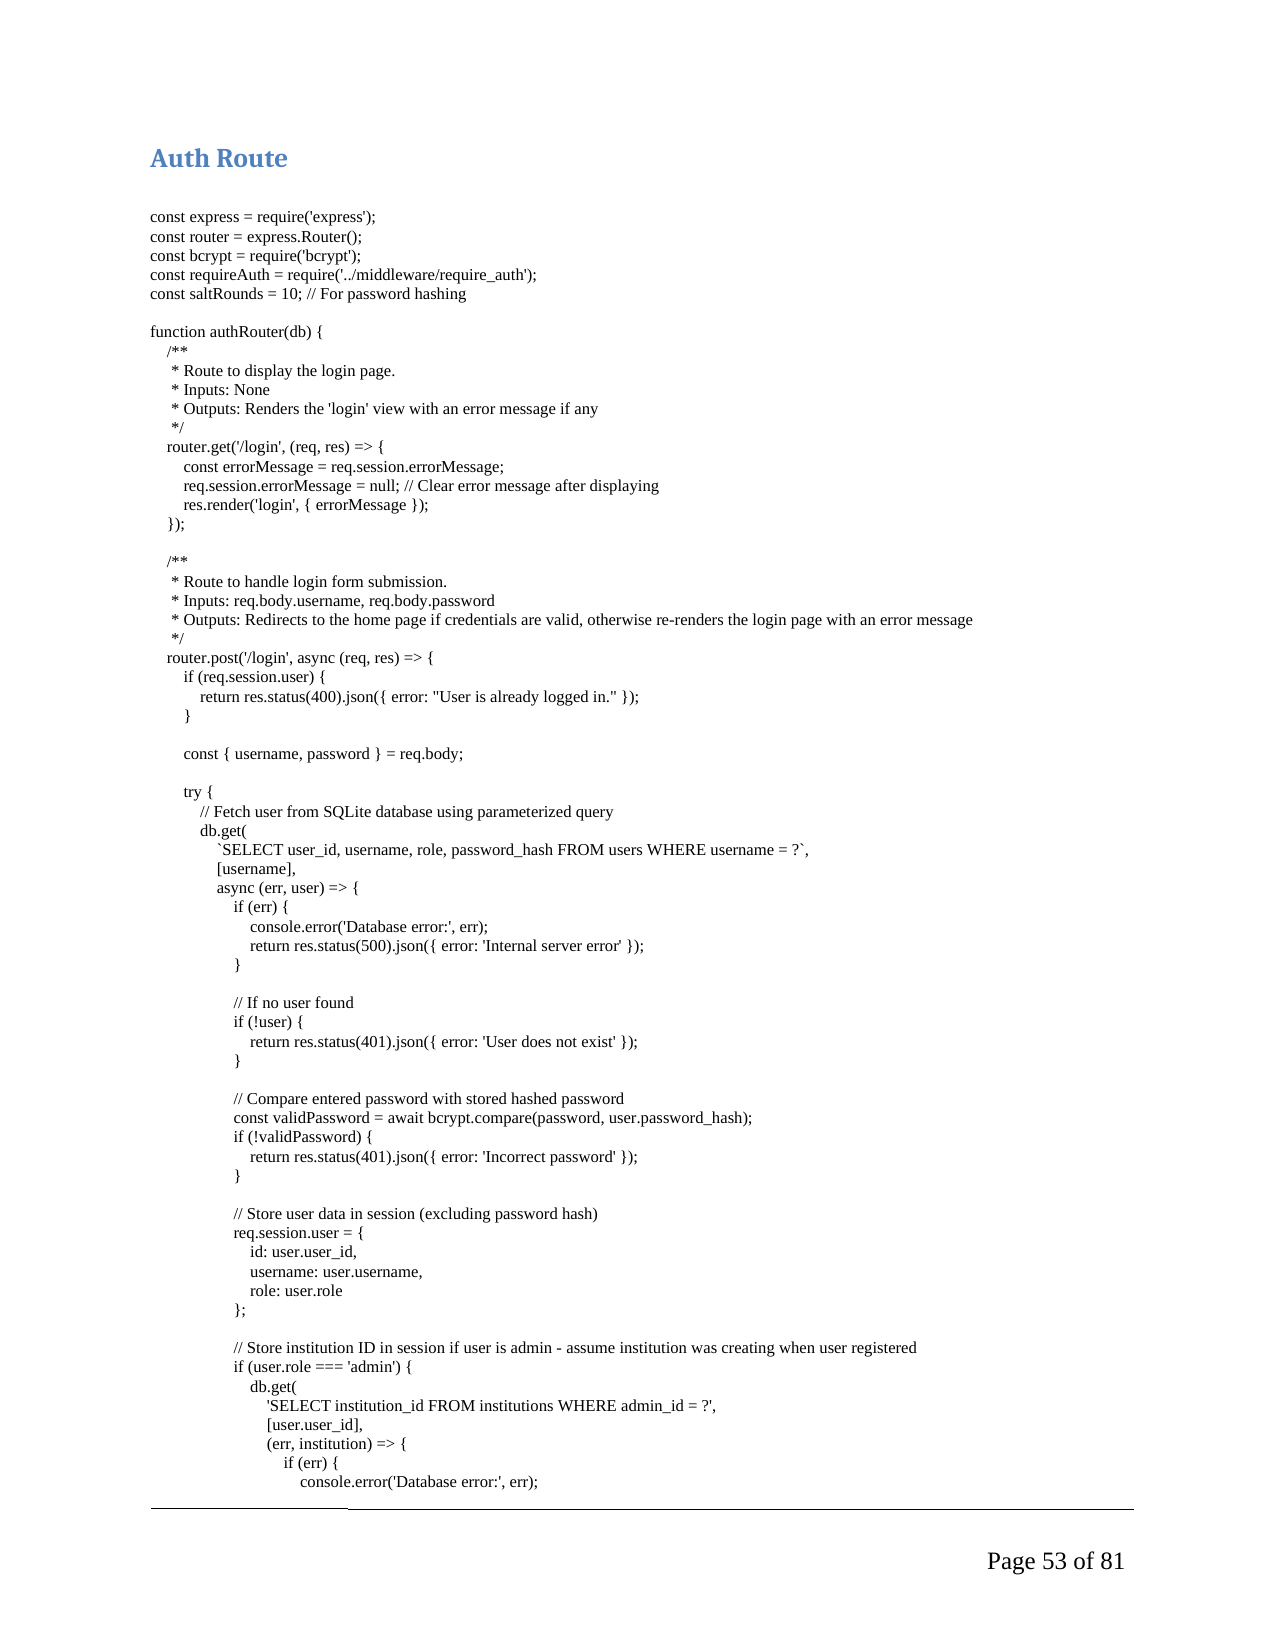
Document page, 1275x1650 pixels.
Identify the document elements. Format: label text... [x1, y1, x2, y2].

text // If no user found [150, 993, 1125, 1012]
text * Inputs: req.body.username, req.body.password [150, 591, 1125, 610]
text // Compare entered password with stored hashed password [150, 1089, 1125, 1108]
text } [150, 706, 1125, 725]
text return res.status(400).json({ error: "User is already logged in." }); [150, 686, 1125, 706]
text console.error('Database error:', err); [150, 916, 1125, 936]
text const router = express.Router(); [150, 226, 1125, 246]
text * Inputs: None [150, 380, 1125, 399]
text const errorMessage = req.session.errorMessage; [150, 456, 1125, 476]
text (err, institution) => { [150, 1434, 1125, 1453]
text const { username, password } = req.body; [150, 744, 1125, 763]
text } [150, 1051, 1125, 1070]
text return res.status(401).json({ error: 'Incorrect password' }); [150, 1146, 1125, 1166]
text db.get( [150, 1376, 1125, 1396]
text req.session.errorMessage = null; // Clear error message after displaying [150, 476, 1125, 495]
text } [150, 955, 1125, 974]
text } [150, 1166, 1125, 1185]
text * Route to handle login form submission. [150, 571, 1125, 591]
text // Store user data in session (excluding password hash) [150, 1204, 1125, 1223]
text console.error('Database error:', err); [150, 1472, 1125, 1491]
text `SELECT user_id, username, role, password_hash FROM users WHERE username = ?`, [150, 840, 1125, 859]
text * Outputs: Renders the 'login' view with an error message if any [150, 399, 1125, 418]
text */ [150, 418, 1125, 437]
text * Route to display the login page. [150, 361, 1125, 380]
text if (req.session.user) { [150, 667, 1125, 686]
text id: user.user_id, [150, 1242, 1125, 1261]
text const bcrypt = require('bcrypt'); [150, 246, 1125, 265]
text router.post('/login', async (req, res) => { [150, 648, 1125, 667]
text router.get('/login', (req, res) => { [150, 437, 1125, 456]
text */ [150, 629, 1125, 648]
text if (!validPassword) { [150, 1127, 1125, 1146]
text [username], [150, 859, 1125, 878]
text return res.status(500).json({ error: 'Internal server error' }); [150, 936, 1125, 955]
text [user.user_id], [150, 1415, 1125, 1434]
text req.session.user = { [150, 1223, 1125, 1242]
text }; [150, 1300, 1125, 1319]
text return res.status(401).json({ error: 'User does not exist' }); [150, 1031, 1125, 1051]
text /** [150, 552, 1125, 571]
text const saltRounds = 10; // For password hashing [150, 284, 1125, 303]
text /** [150, 341, 1125, 361]
text async (err, user) => { [150, 878, 1125, 897]
text if (!user) { [150, 1012, 1125, 1031]
subtitle Auth Route [150, 143, 1125, 174]
text const requireAuth = require('../middleware/require_auth'); [150, 265, 1125, 284]
text if (err) { [150, 1453, 1125, 1472]
text // Fetch user from SQLite database using parameterized query [150, 801, 1125, 821]
text try { [150, 782, 1125, 801]
text }); [150, 514, 1125, 533]
text const validPassword = await bcrypt.compare(password, user.password_hash); [150, 1108, 1125, 1127]
text db.get( [150, 821, 1125, 840]
text function authRouter(db) { [150, 322, 1125, 341]
text username: user.username, [150, 1261, 1125, 1281]
text * Outputs: Redirects to the home page if credentials are valid, otherwise re-renders the login page with an error message [150, 610, 1125, 629]
text role: user.role [150, 1281, 1125, 1300]
text if (user.role === 'admin') { [150, 1357, 1125, 1376]
text res.render('login', { errorMessage }); [150, 495, 1125, 514]
text // Store institution ID in session if user is admin - assume institution was creating when user registered [150, 1338, 1125, 1357]
text if (err) { [150, 897, 1125, 916]
text const express = require('express'); [150, 207, 1125, 226]
text 'SELECT institution_id FROM institutions WHERE admin_id = ?', [150, 1396, 1125, 1415]
